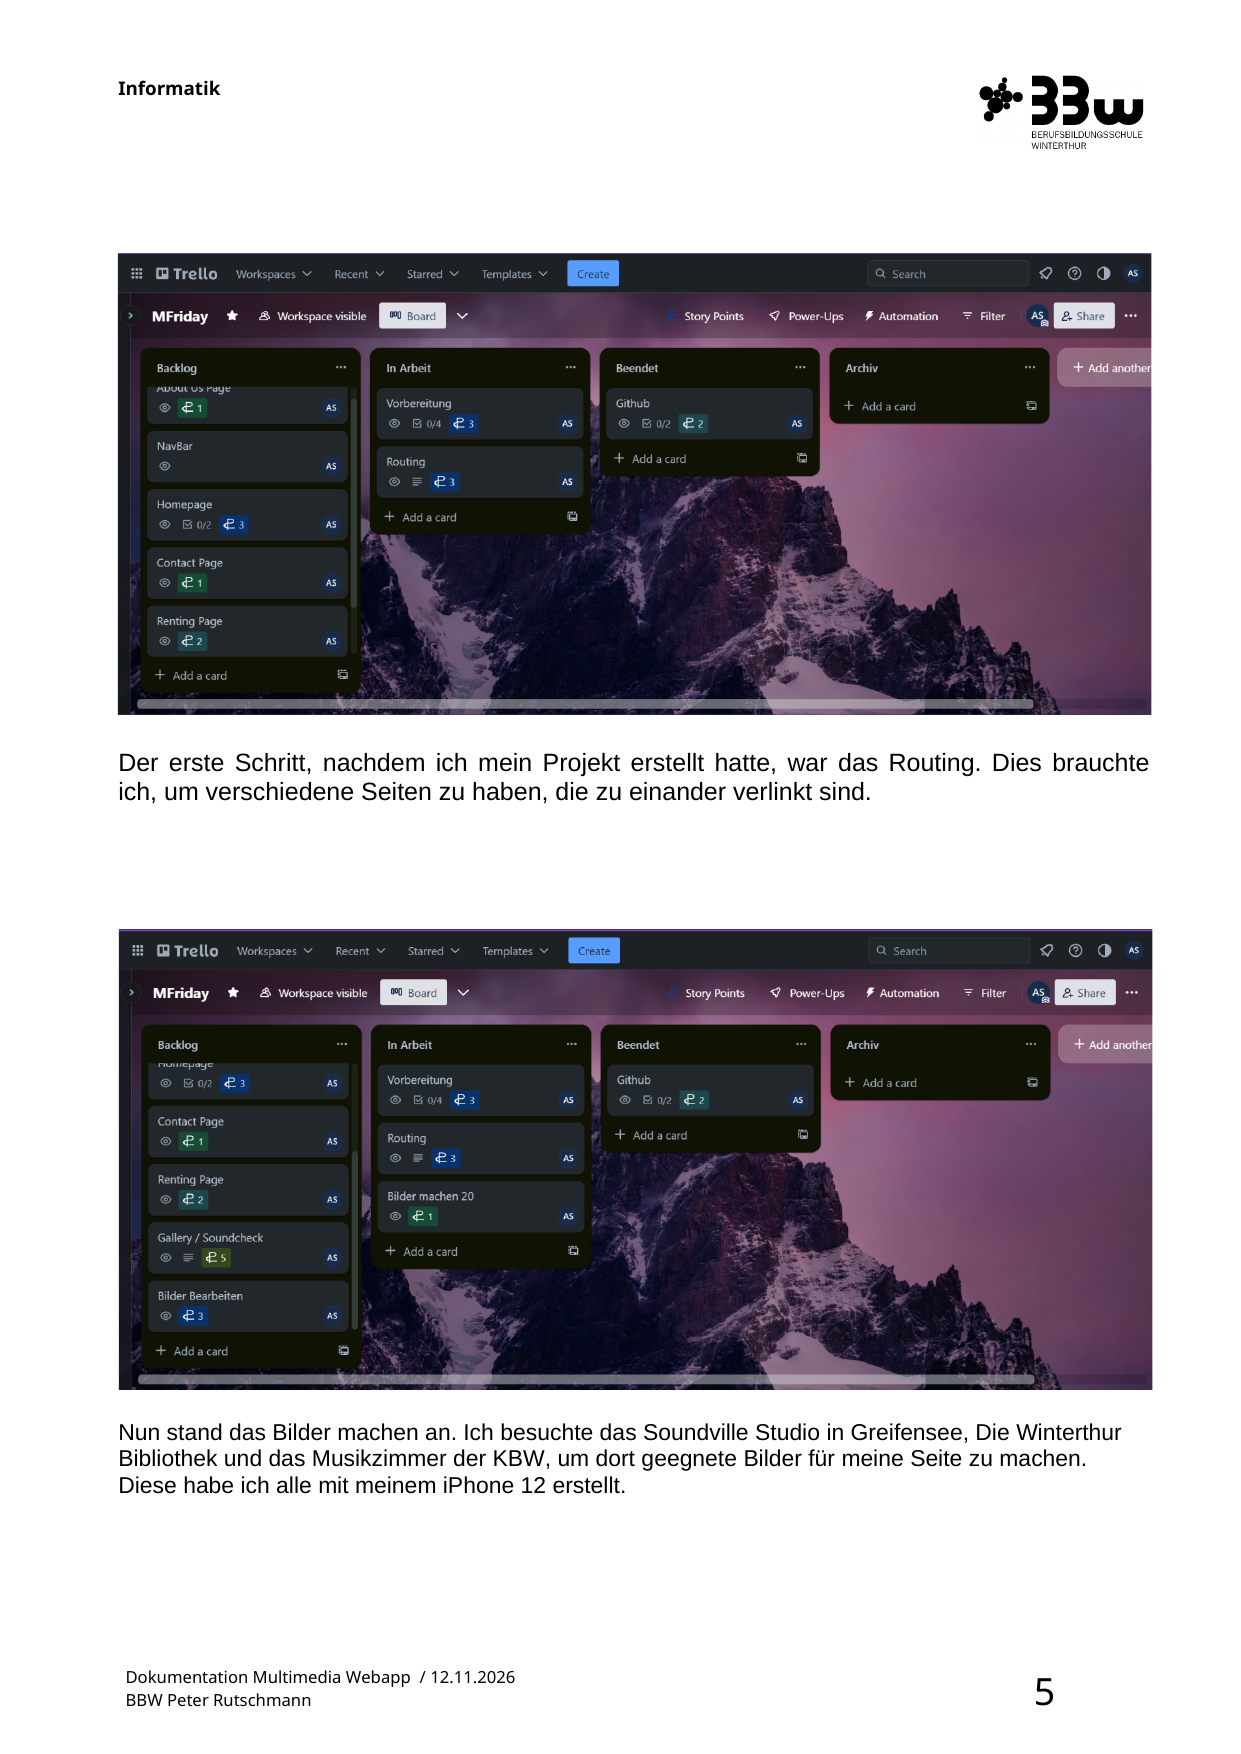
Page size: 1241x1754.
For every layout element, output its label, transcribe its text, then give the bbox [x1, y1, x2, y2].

picture [117, 253, 1152, 715]
text Diese habe ich alle mit meinem iPhone 12 erstellt. [118, 1472, 1152, 1498]
text Nun stand das Bilder machen an. Ich besuchte das Soundville Studio in Greifensee, Die Winterthur Bibliothek und das Musikzimmer der KBW, um dort geegnete Bilder für meine Seite zu machen. [118, 1419, 1152, 1472]
picture [978, 75, 1145, 150]
text Der erste Schritt, nachdem ich mein Projekt erstellt hatte, war das Routing. Dies brauchte ich, um verschiedene Seiten zu haben, die zu einander verlinkt sind. [118, 748, 1152, 806]
picture [118, 929, 1153, 1390]
